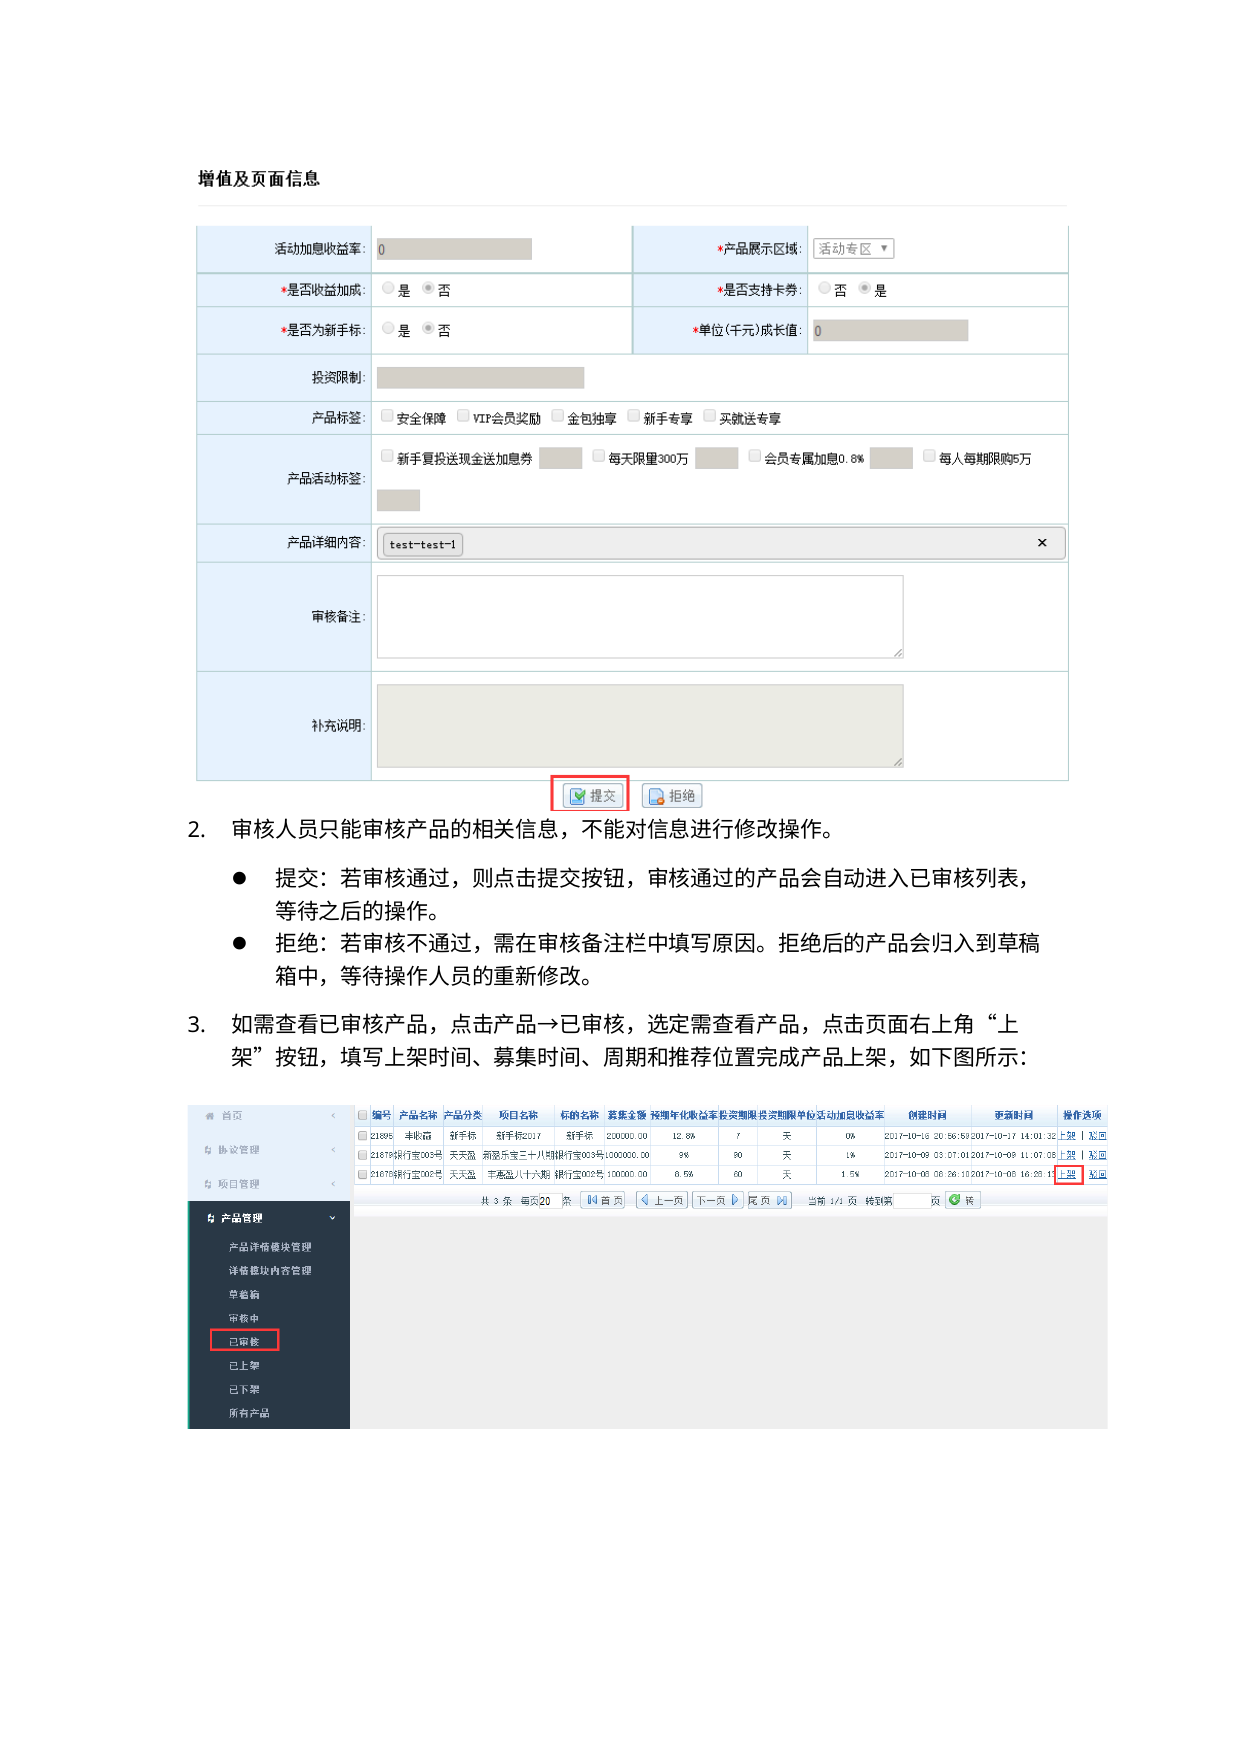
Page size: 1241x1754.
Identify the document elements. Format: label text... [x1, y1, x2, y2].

list 拒绝：若审核不通过，需在审核备注栏中填写原因。拒绝后的产品会归入到草稿箱中，等待操作人员的重新修改。 [231, 926, 1053, 991]
list 提交：若审核通过，则点击提交按钮，审核通过的产品会自动进入已审核列表，等待之后的操作。 [231, 861, 1053, 926]
picture [187, 1105, 1108, 1429]
picture [187, 163, 1069, 811]
list 审核人员只能审核产品的相关信息，不能对信息进行修改操作。 [187, 812, 1053, 844]
list 如需查看已审核产品，点击产品→已审核，选定需查看产品，点击页面右上角“上架”按钮，填写上架时间、募集时间、周期和推荐位置完成产品上架，如下图所示： [187, 1007, 1053, 1072]
